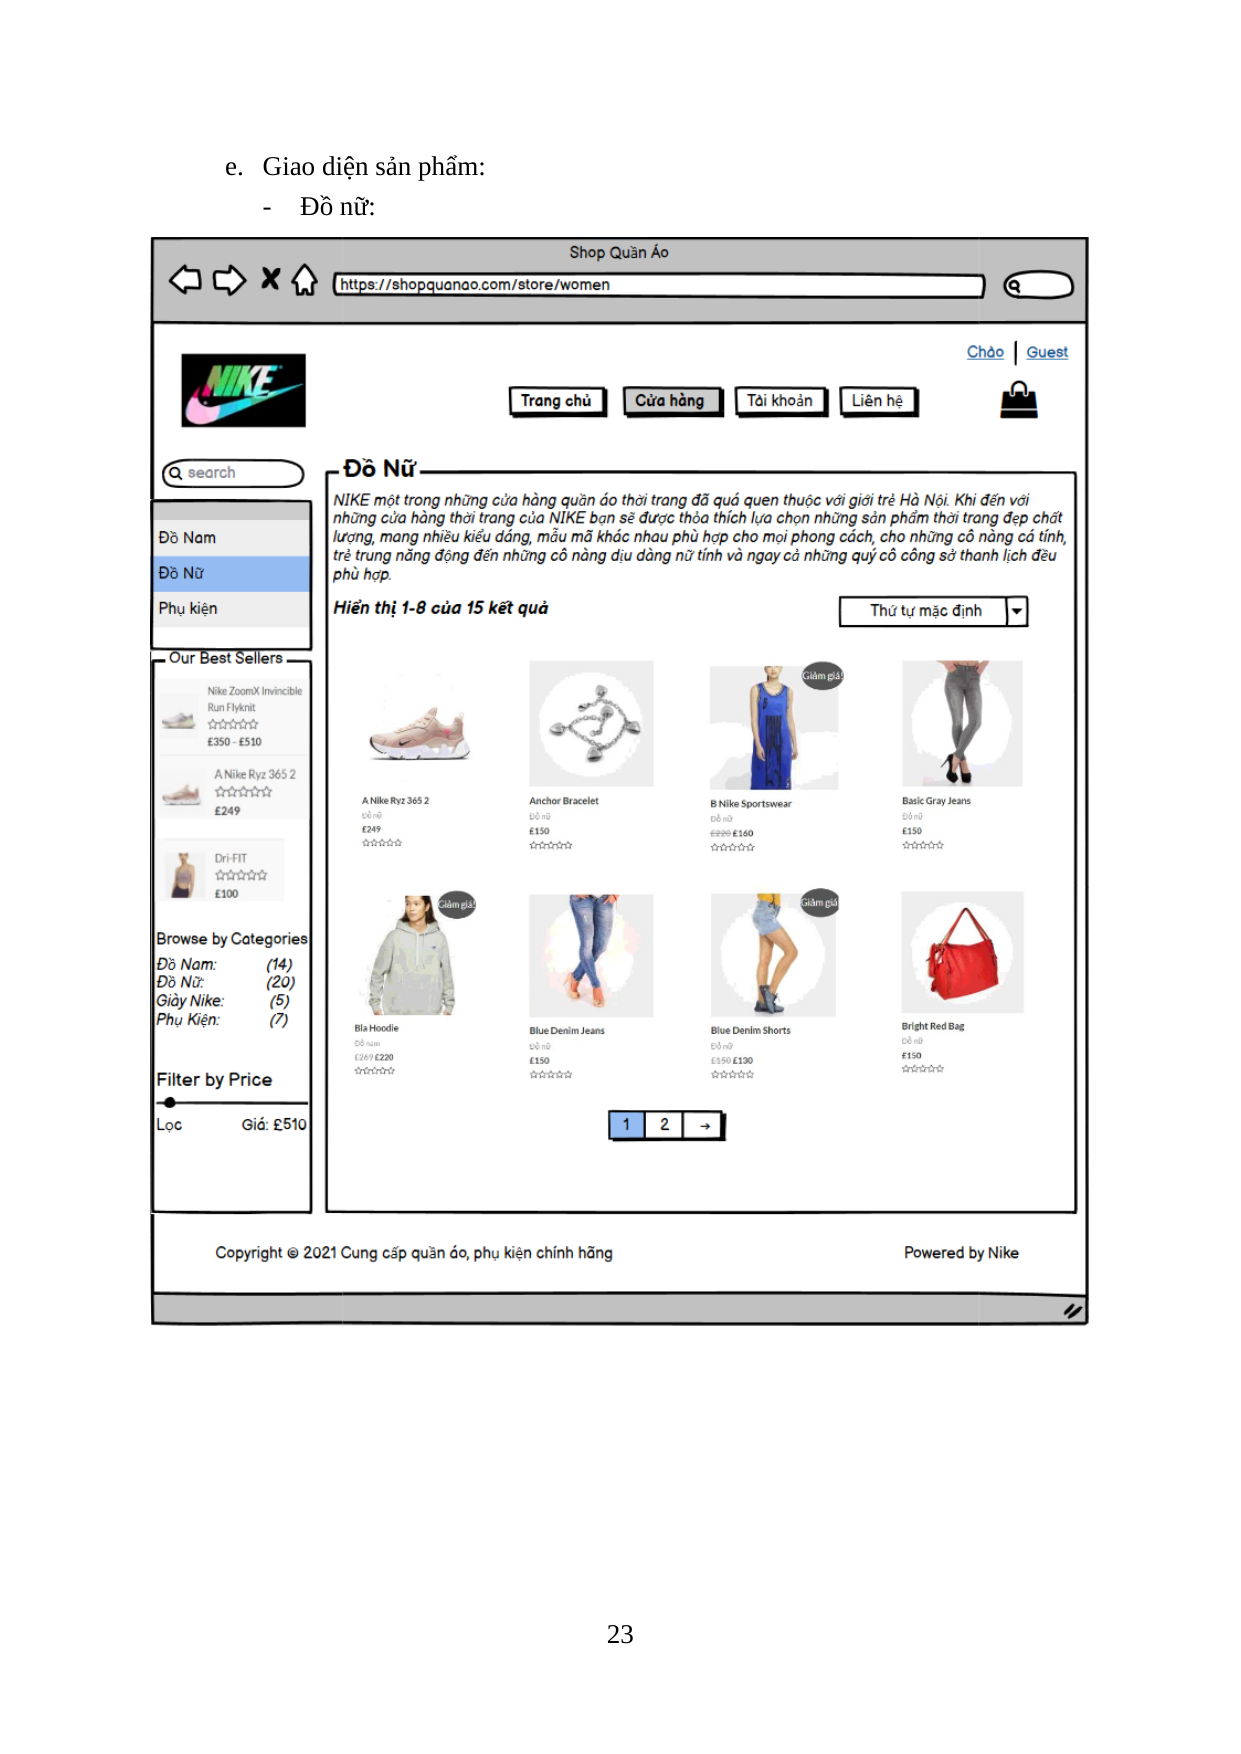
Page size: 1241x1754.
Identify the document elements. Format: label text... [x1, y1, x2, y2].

picture [150, 237, 1091, 1328]
list Đồ nữ: [262, 190, 1090, 222]
list Giao diện sản phẩm: [225, 150, 1090, 181]
